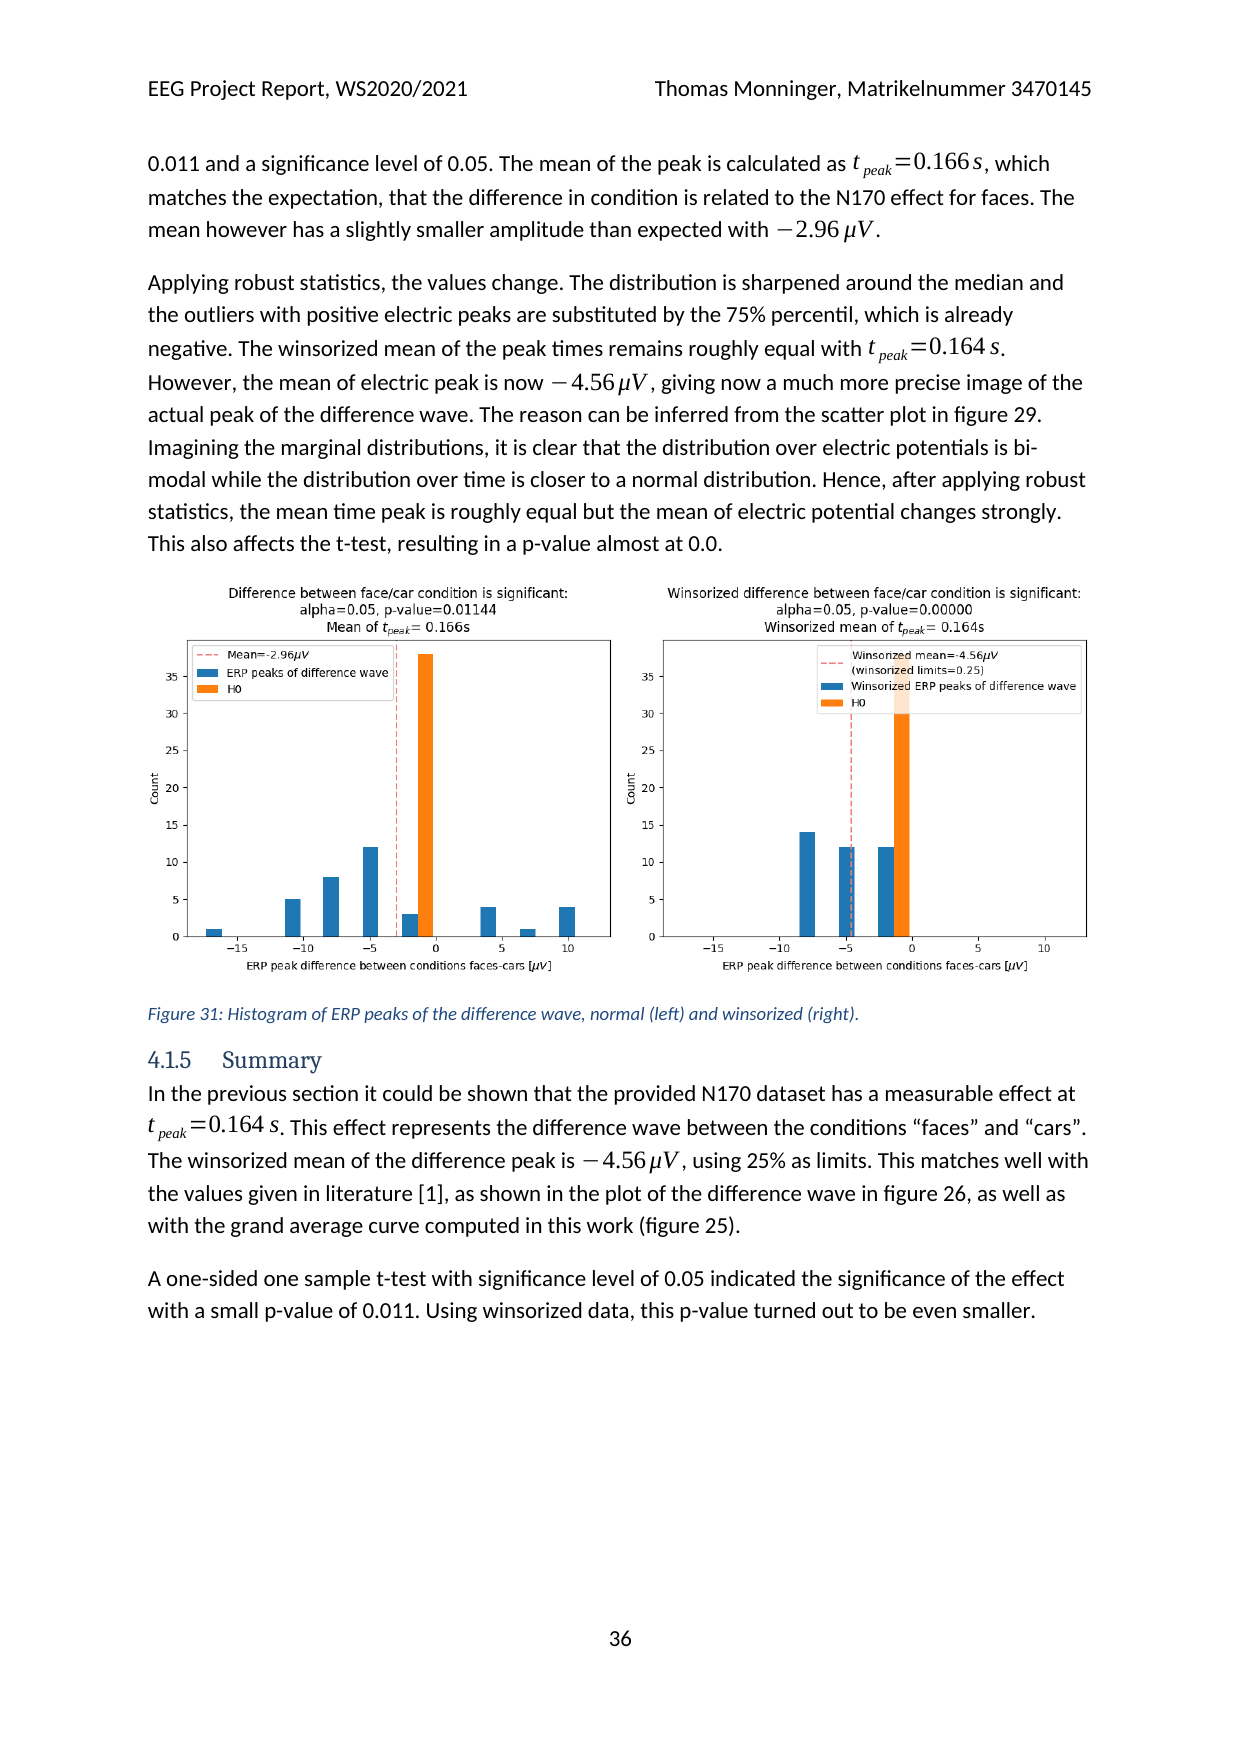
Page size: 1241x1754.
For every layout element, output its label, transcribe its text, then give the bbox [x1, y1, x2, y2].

text Figure 31: Histogram of ERP peaks of the difference wave, normal (left) and winsorized (right). [148, 1002, 1093, 1025]
text A one-sided one sample t-test with significance level of 0.05 indicated the significance of the effect with a small p-value of 0.011. Using winsorized data, this p-value turned out to be even smaller. [148, 1264, 1093, 1324]
subtitle Summary [148, 1046, 1093, 1074]
text Applying robust statistics, the values change. The distribution is sharpened around the median and the outliers with positive electric peaks are substituted by the 75% percentil, which is already negative. The winsorized mean of the peak times remains roughly equal with . However, the mean of electric peak is now , giving now a much more precise image of the actual peak of the difference wave. The reason can be inferred from the scatter plot in figure 29. Imagining the marginal distributions, it is clear that the distribution over electric potentials is bi-modal while the distribution over time is closer to a normal distribution. Hence, after applying robust statistics, the mean time peak is roughly equal but the mean of electric potential changes strongly. This also affects the t-test, resulting in a p-value almost at 0.0. [148, 268, 1093, 557]
text In the previous section it could be shown that the provided N170 dataset has a measurable effect at . This effect represents the difference wave between the conditions “faces” and “cars”. The winsorized mean of the difference peak is , using 25% as limits. This matches well with the values given in literature [1], as shown in the plot of the difference wave in figure 26, as well as with the grand average curve computed in this work (figure 25). [148, 1079, 1093, 1239]
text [148, 148, 1093, 243]
